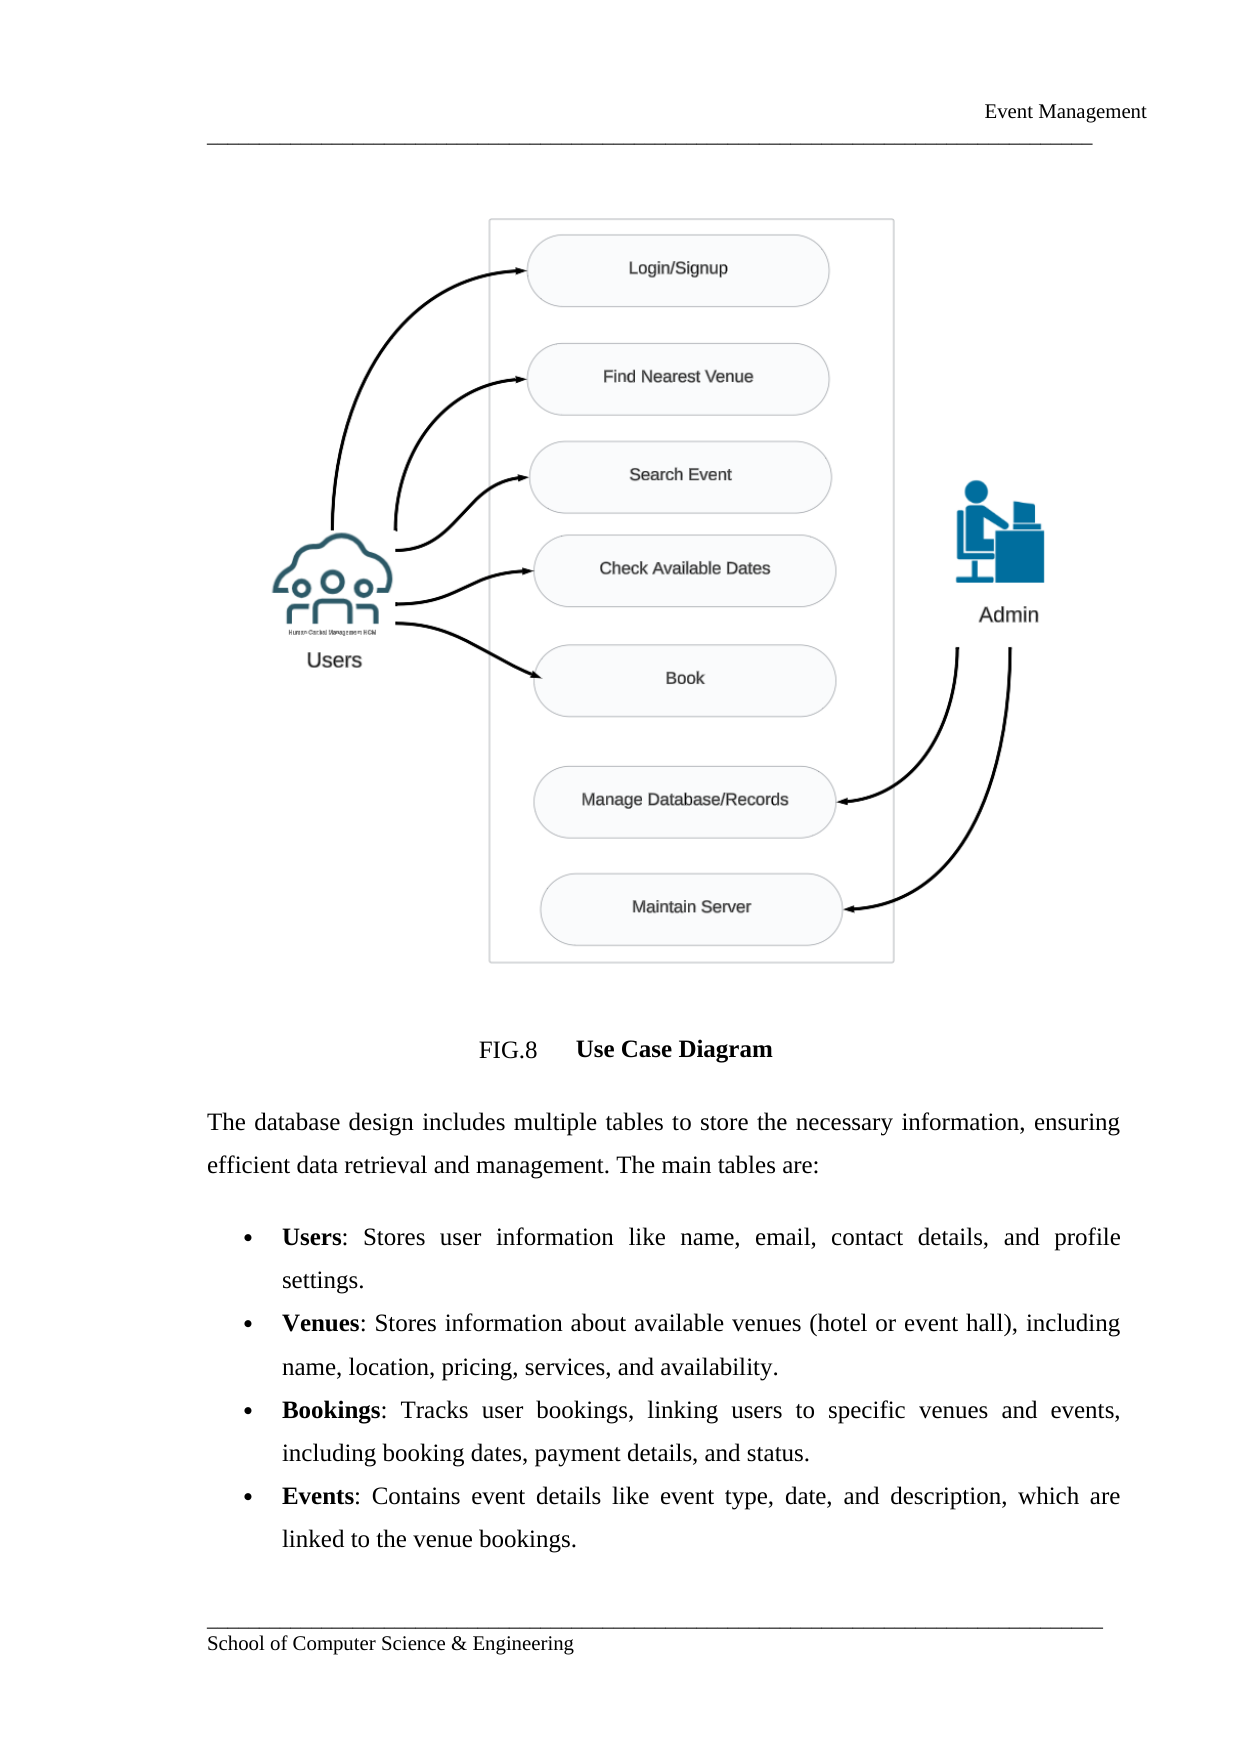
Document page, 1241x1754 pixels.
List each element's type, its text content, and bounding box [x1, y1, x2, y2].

text Private Routing: React's private routing ensures that users cannot access restricted pages without logging in, enhancing security and flow. [207, 344, 1122, 416]
text Use Case Diagram [207, 1293, 463, 1322]
picture [206, 430, 1122, 1282]
text Use Case Diagram [570, 1293, 1122, 1322]
text The database design includes multiple tables to store the necessary information, ensuring efficient data retrieval and management. The main tables are: [207, 1366, 1122, 1437]
text React's state management enables smooth transitions between components, such as venues, events, and booking forms. [207, 214, 1122, 286]
list Users: Stores user information like name, email, contact details, and profile settings. [244, 1481, 1122, 1553]
